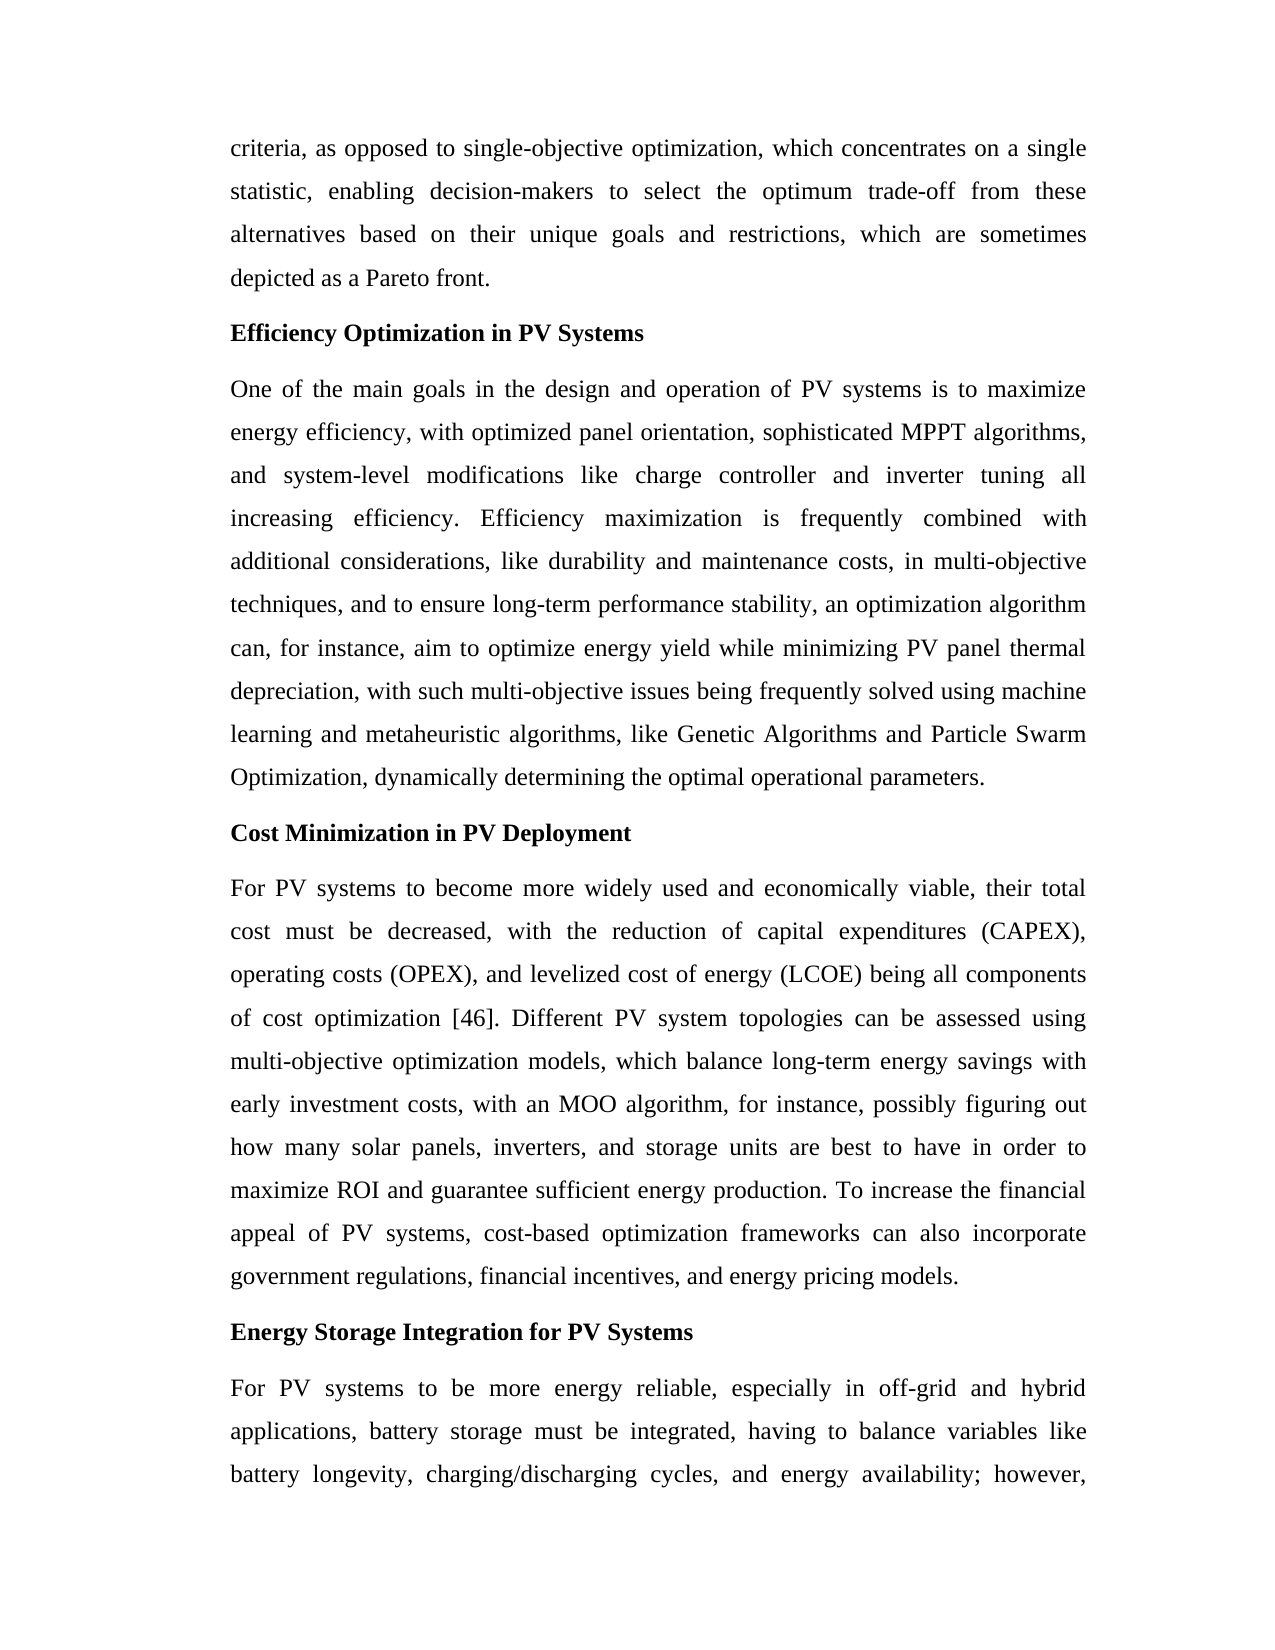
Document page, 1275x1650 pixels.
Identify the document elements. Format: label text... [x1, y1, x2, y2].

text Cost Minimization in PV Deployment [230, 818, 1087, 846]
text Energy Storage Integration for PV Systems [230, 1317, 1087, 1346]
text Efficiency Optimization in PV Systems [230, 318, 1087, 347]
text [230, 1373, 1087, 1488]
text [230, 133, 1087, 291]
text For PV systems to become more widely used and economically viable, their total cost must be decreased, with the reduction of capital expenditures (CAPEX), operating costs (OPEX), and levelized cost of energy (LCOE) being all components of cost optimization [46]. Different PV system topologies can be assessed using multi-objective optimization models, which balance long-term energy savings with early investment costs, with an MOO algorithm, for instance, possibly figuring out how many solar panels, inverters, and storage units are best to have in order to maximize ROI and guarantee sufficient energy production. To increase the financial appeal of PV systems, cost-based optimization frameworks can also incorporate government regulations, financial incentives, and energy pricing models. [230, 873, 1087, 1290]
text One of the main goals in the design and operation of PV systems is to maximize energy efficiency, with optimized panel orientation, sophisticated MPPT algorithms, and system-level modifications like charge controller and inverter tuning all increasing efficiency. Efficiency maximization is frequently combined with additional considerations, like durability and maintenance costs, in multi-objective techniques, and to ensure long-term performance stability, an optimization algorithm can, for instance, aim to optimize energy yield while minimizing PV panel thermal depreciation, with such multi-objective issues being frequently solved using machine learning and metaheuristic algorithms, like Genetic Algorithms and Particle Swarm Optimization, dynamically determining the optimal operational parameters. [230, 374, 1087, 791]
